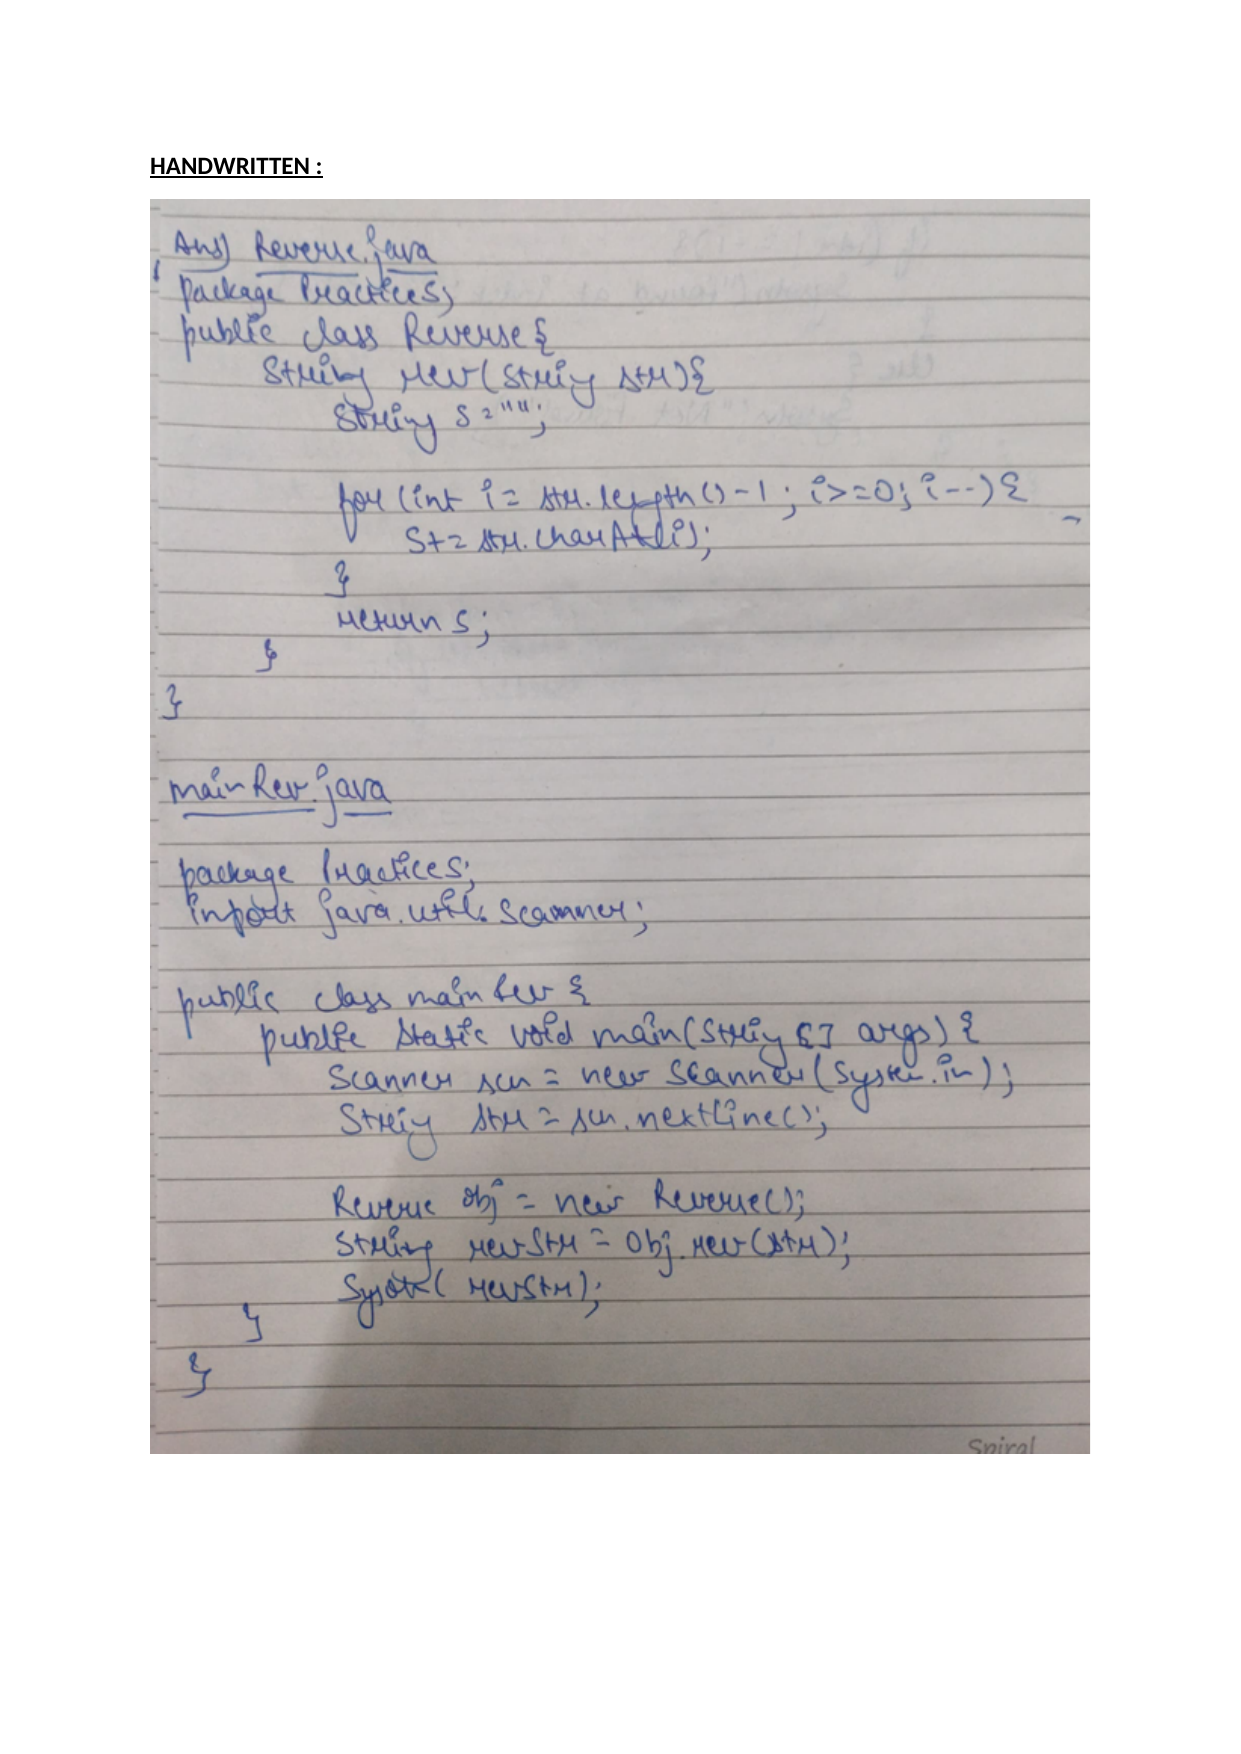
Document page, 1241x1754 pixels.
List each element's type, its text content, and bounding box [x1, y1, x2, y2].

picture [150, 199, 1091, 1454]
text HANDWRITTEN : [150, 150, 1090, 181]
